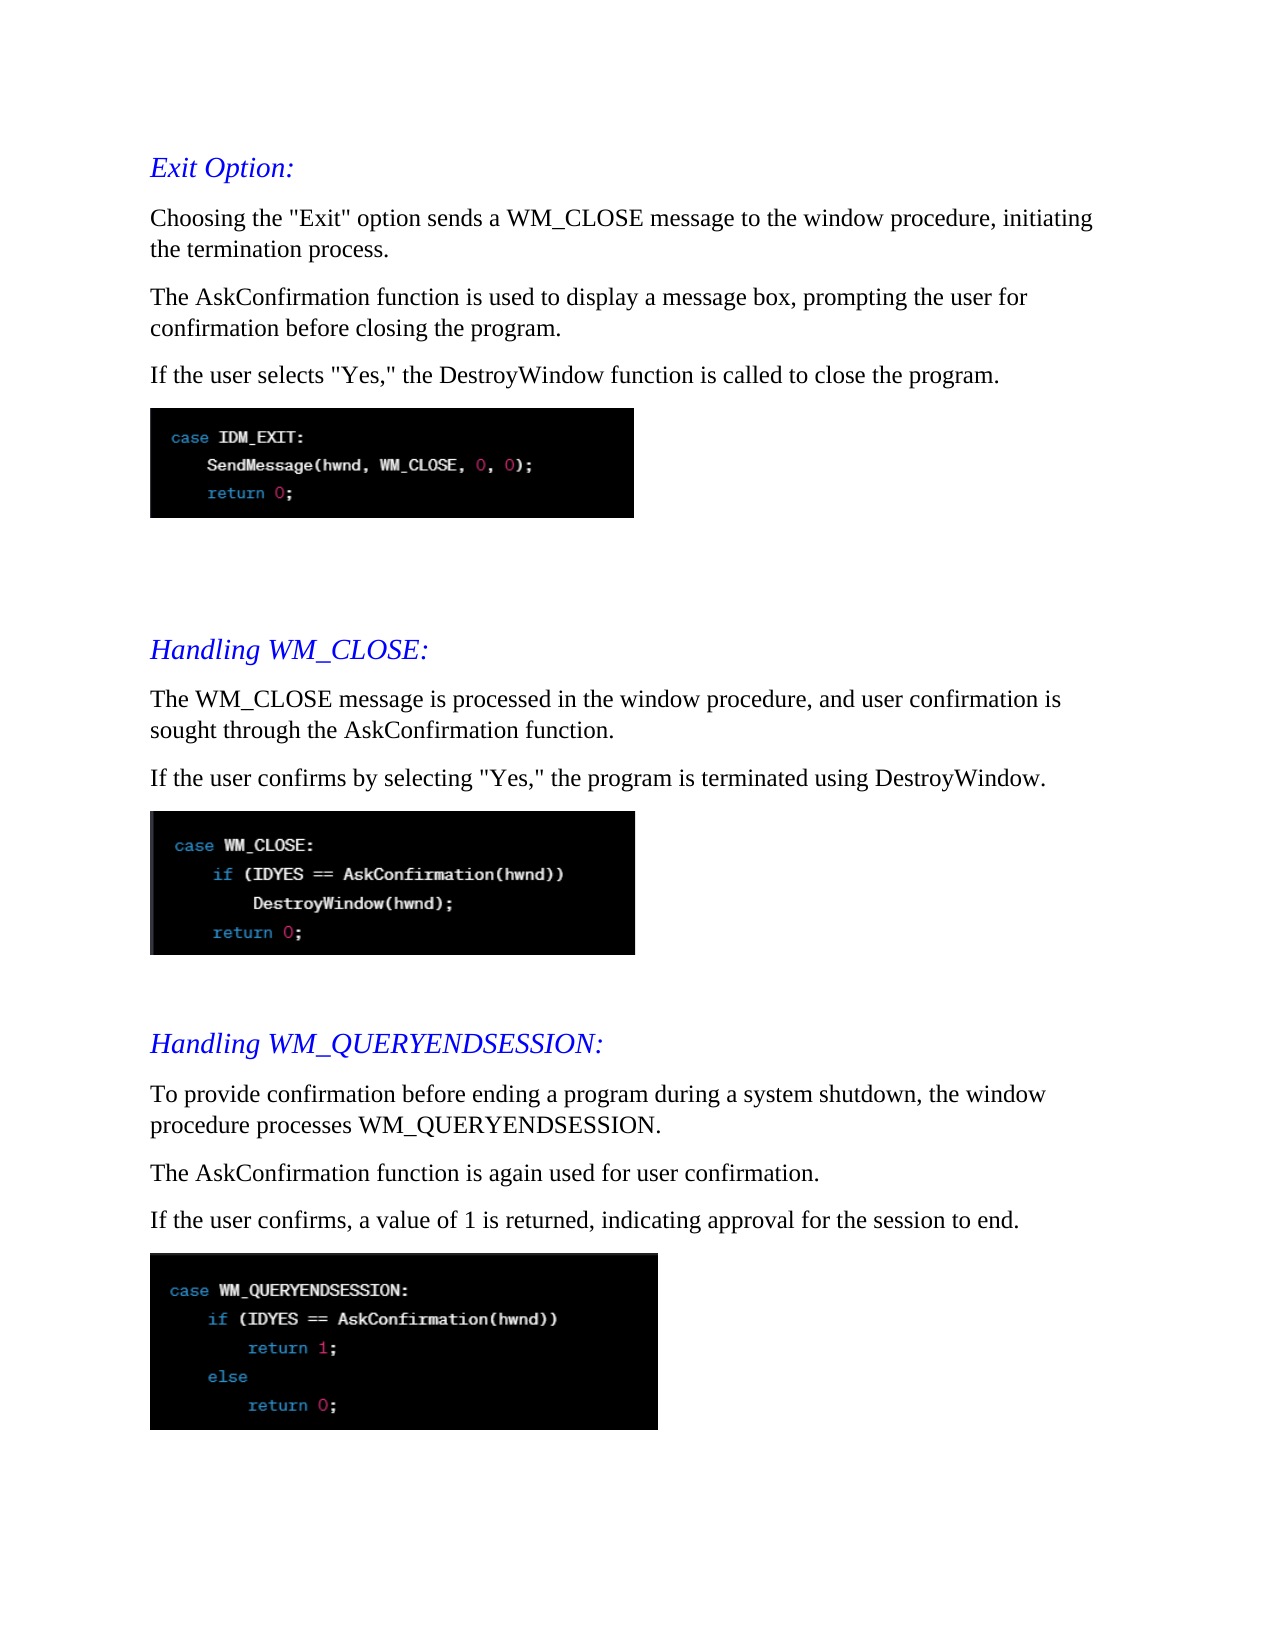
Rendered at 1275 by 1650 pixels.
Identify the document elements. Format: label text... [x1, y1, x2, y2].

picture [150, 1253, 658, 1430]
text The WM_CLOSE message is processed in the window procedure, and user confirmation is sought through the AskConfirmation function. [150, 684, 1125, 744]
text Handling WM_QUERYENDSESSION: [150, 1026, 1125, 1060]
text If the user confirms, a value of 1 is returned, indicating approval for the session to end. [150, 1206, 1125, 1234]
text Choosing the "Exit" option sends a WM_CLOSE message to the window procedure, initiating the termination process. [150, 203, 1125, 263]
text If the user selects "Yes," the DestroyWindow function is called to close the program. [150, 360, 1125, 389]
text The AskConfirmation function is again used for user confirmation. [150, 1158, 1125, 1187]
picture [150, 408, 634, 518]
text If the user confirms by selecting "Yes," the program is terminated using DestroyWindow. [150, 763, 1125, 792]
text Handling WM_CLOSE: [150, 632, 1125, 665]
text To provide confirmation before ending a program during a system shutdown, the window procedure processes WM_QUERYENDSESSION. [150, 1079, 1125, 1139]
text Exit Option: [150, 150, 1125, 183]
picture [150, 811, 636, 955]
text The AskConfirmation function is used to display a message box, prompting the user for confirmation before closing the program. [150, 282, 1125, 341]
